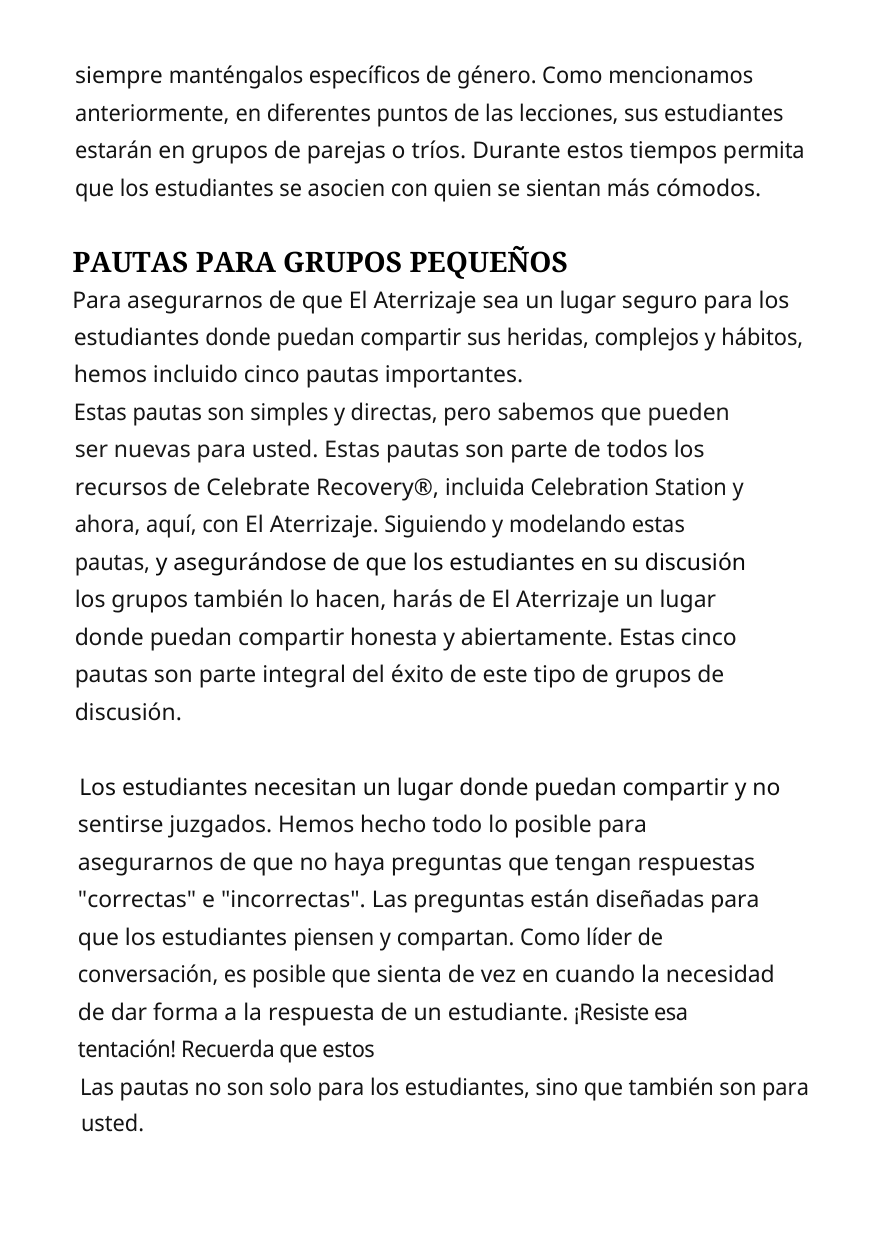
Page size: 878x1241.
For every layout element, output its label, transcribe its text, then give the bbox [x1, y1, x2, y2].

text Las pautas no son solo para los estudiantes, sino que también son para usted. [80, 1071, 818, 1138]
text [75, 59, 807, 203]
text Para asegurarnos de que El Aterrizaje sea un lugar seguro para los estudiantes donde puedan compartir sus heridas, complejos y hábitos, hemos incluido cinco pautas importantes. [72, 284, 818, 389]
text Estas pautas son simples y directas, pero sabemos que pueden ser nuevas para usted. Estas pautas son parte de todos los recursos de Celebrate Recovery®, incluida Celebration Station y ahora, aquí, con El Aterrizaje. Siguiendo y modelando estas pautas, y asegurándose de que los estudiantes en su discusión los grupos también lo hacen, harás de El Aterrizaje un lugar donde puedan compartir honesta y abiertamente. Estas cinco pautas son parte integral del éxito de este tipo de grupos de discusión. [74, 396, 765, 727]
text Los estudiantes necesitan un lugar donde puedan compartir y no sentirse juzgados. Hemos hecho todo lo posible para asegurarnos de que no haya preguntas que tengan respuestas "correctas" e "incorrectas". Las preguntas están diseñadas para que los estudiantes piensen y compartan. Como líder de conversación, es posible que sienta de vez en cuando la necesidad de dar forma a la respuesta de un estudiante. ¡Resiste esa tentación! Recuerda que estos [78, 771, 783, 1064]
subtitle PAUTAS PARA GRUPOS PEQUEÑOS [72, 242, 818, 281]
